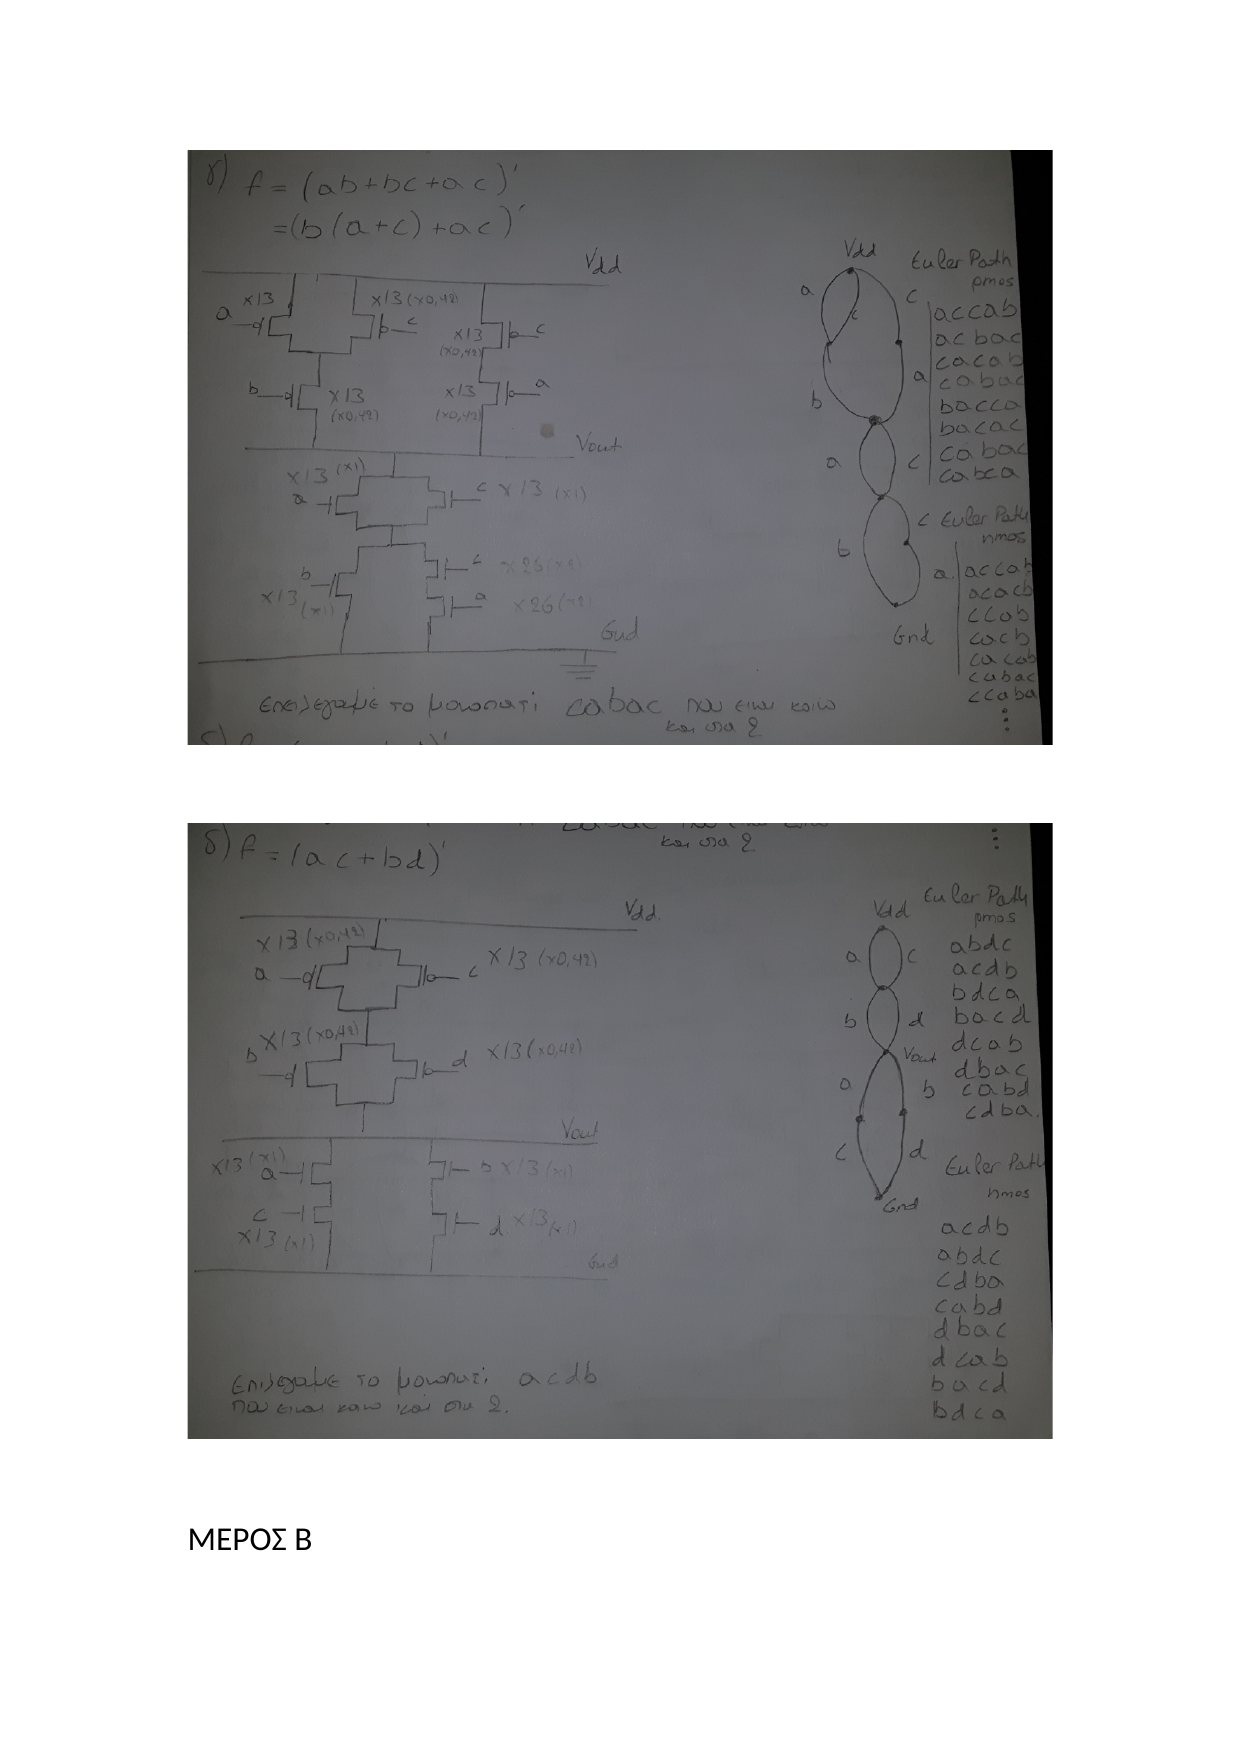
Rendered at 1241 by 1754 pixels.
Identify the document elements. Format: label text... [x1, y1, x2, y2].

text ΜΕΡΟΣ Β [187, 1518, 1053, 1558]
